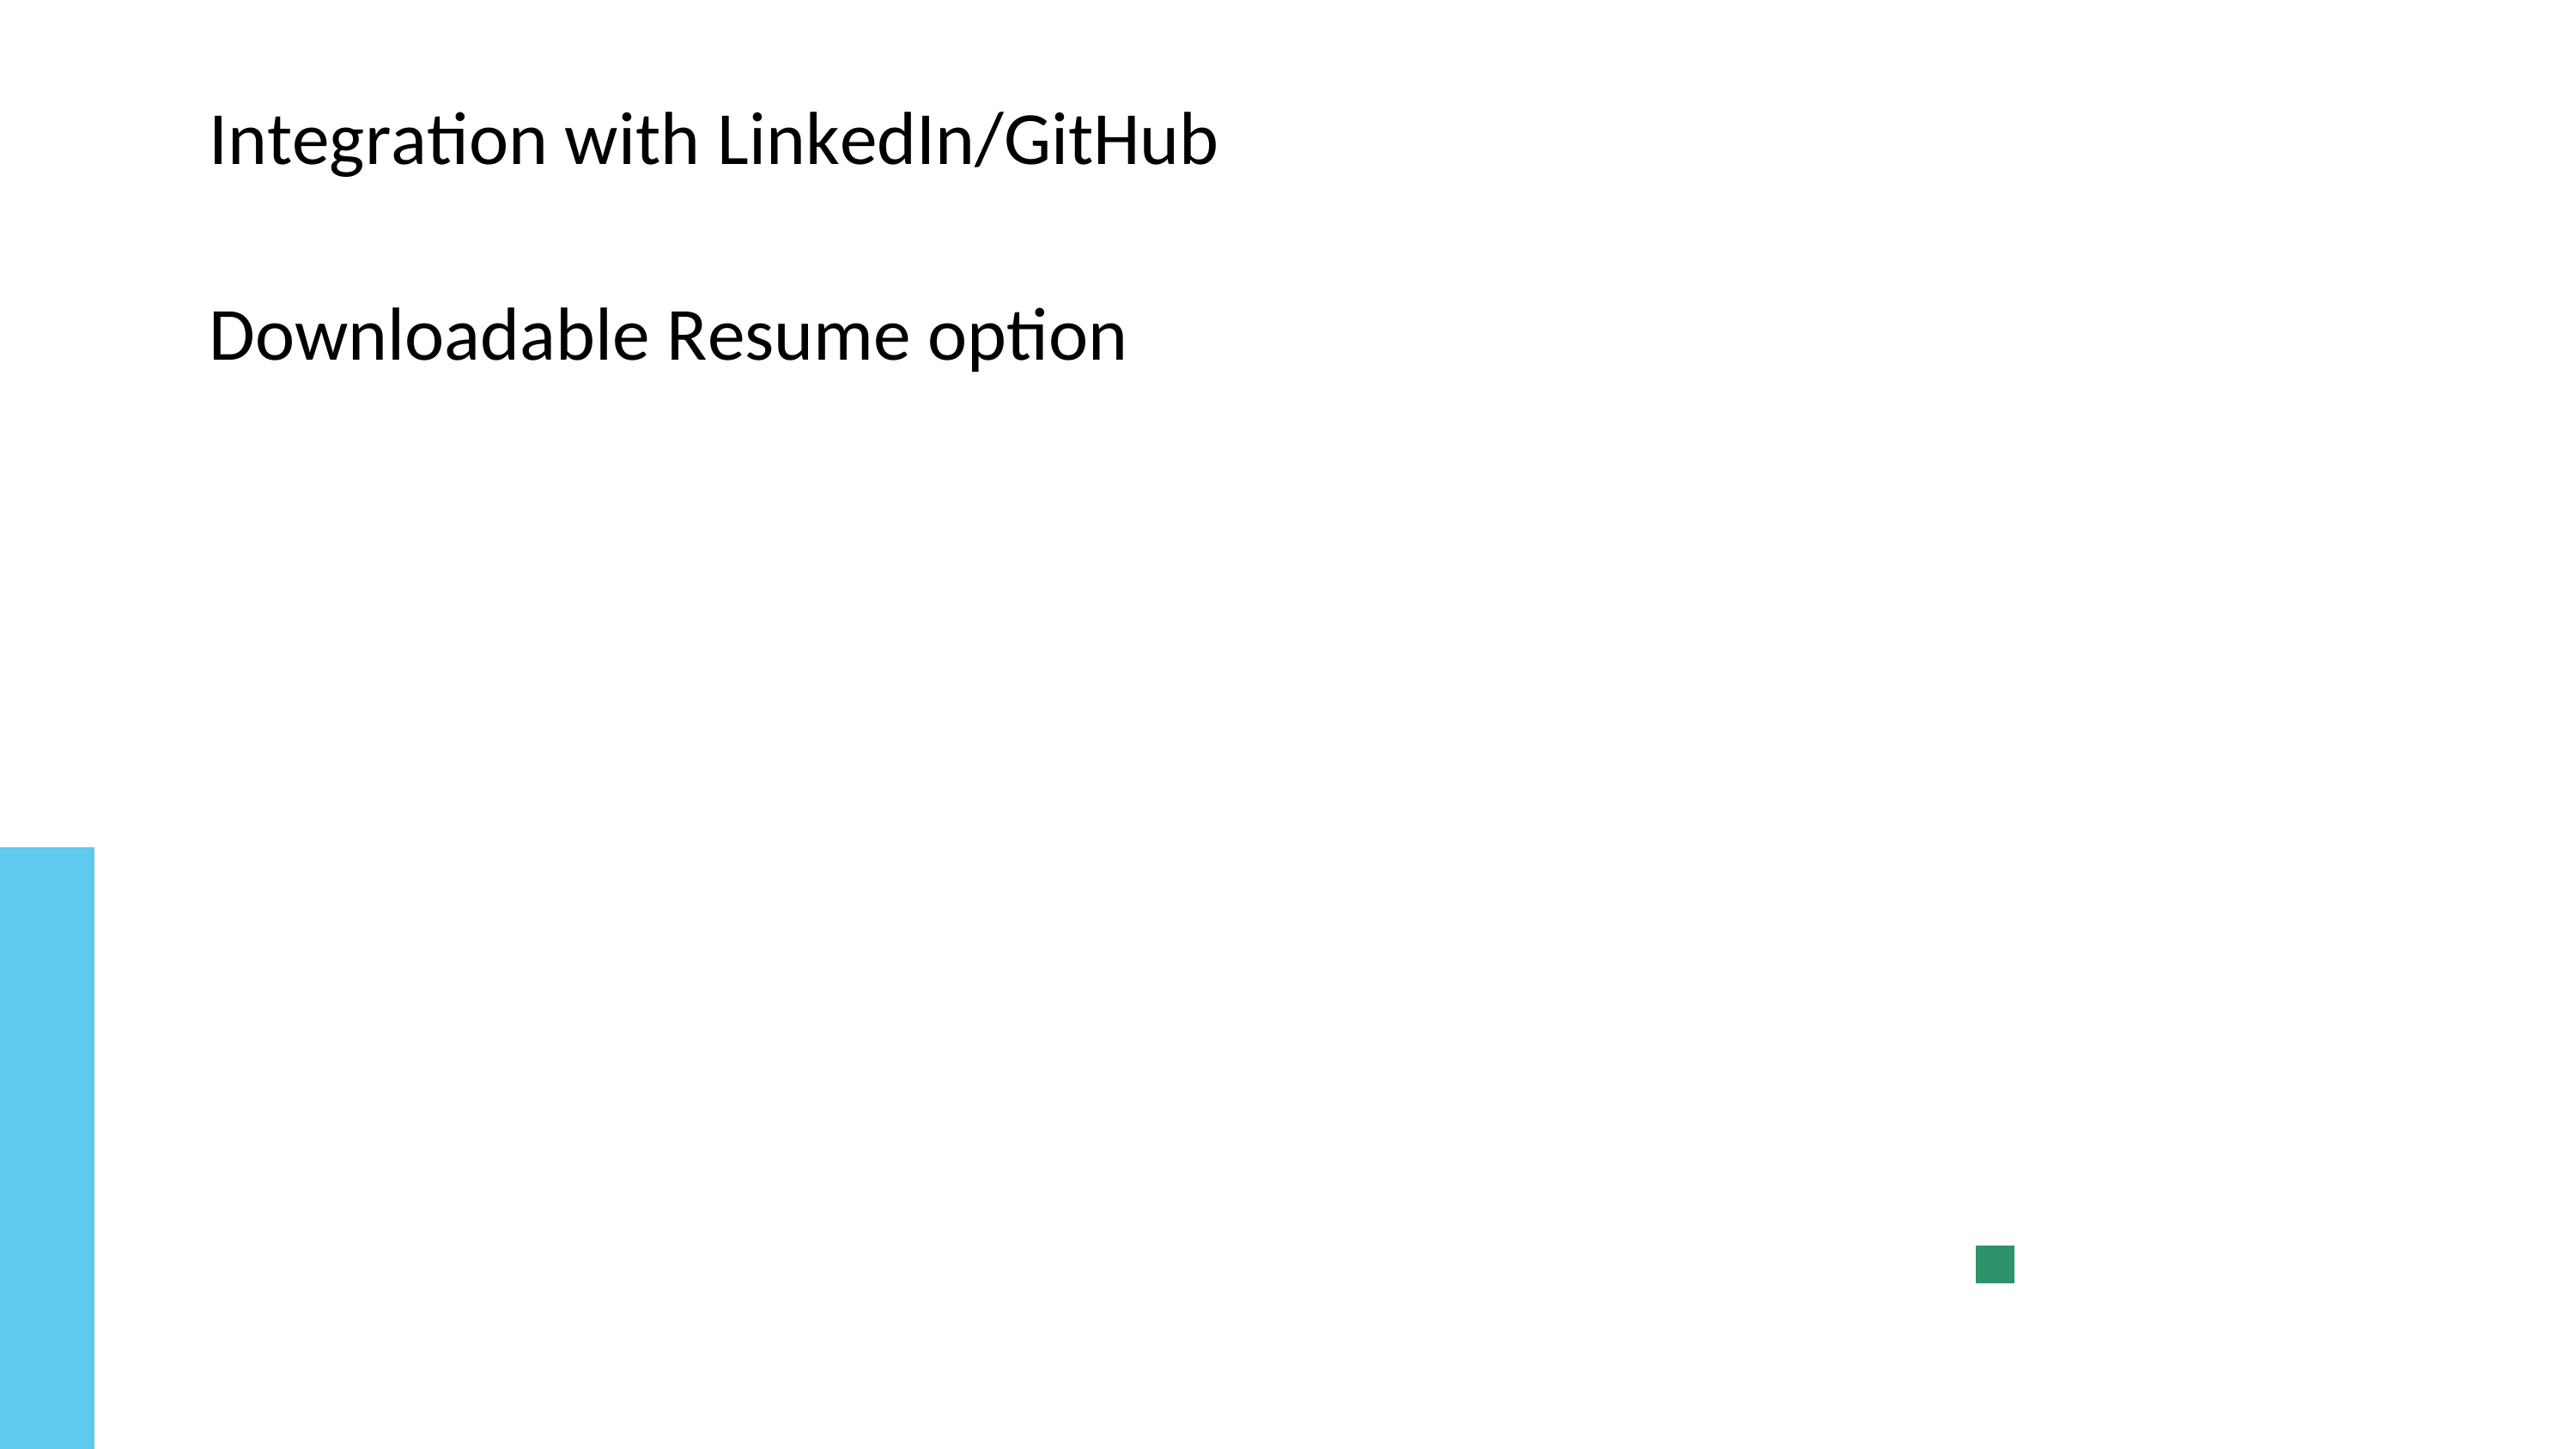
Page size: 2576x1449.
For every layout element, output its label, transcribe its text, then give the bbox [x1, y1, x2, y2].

text Integration with LinkedIn/GitHub [209, 92, 1909, 184]
text Downloadable Resume option [209, 288, 1909, 379]
